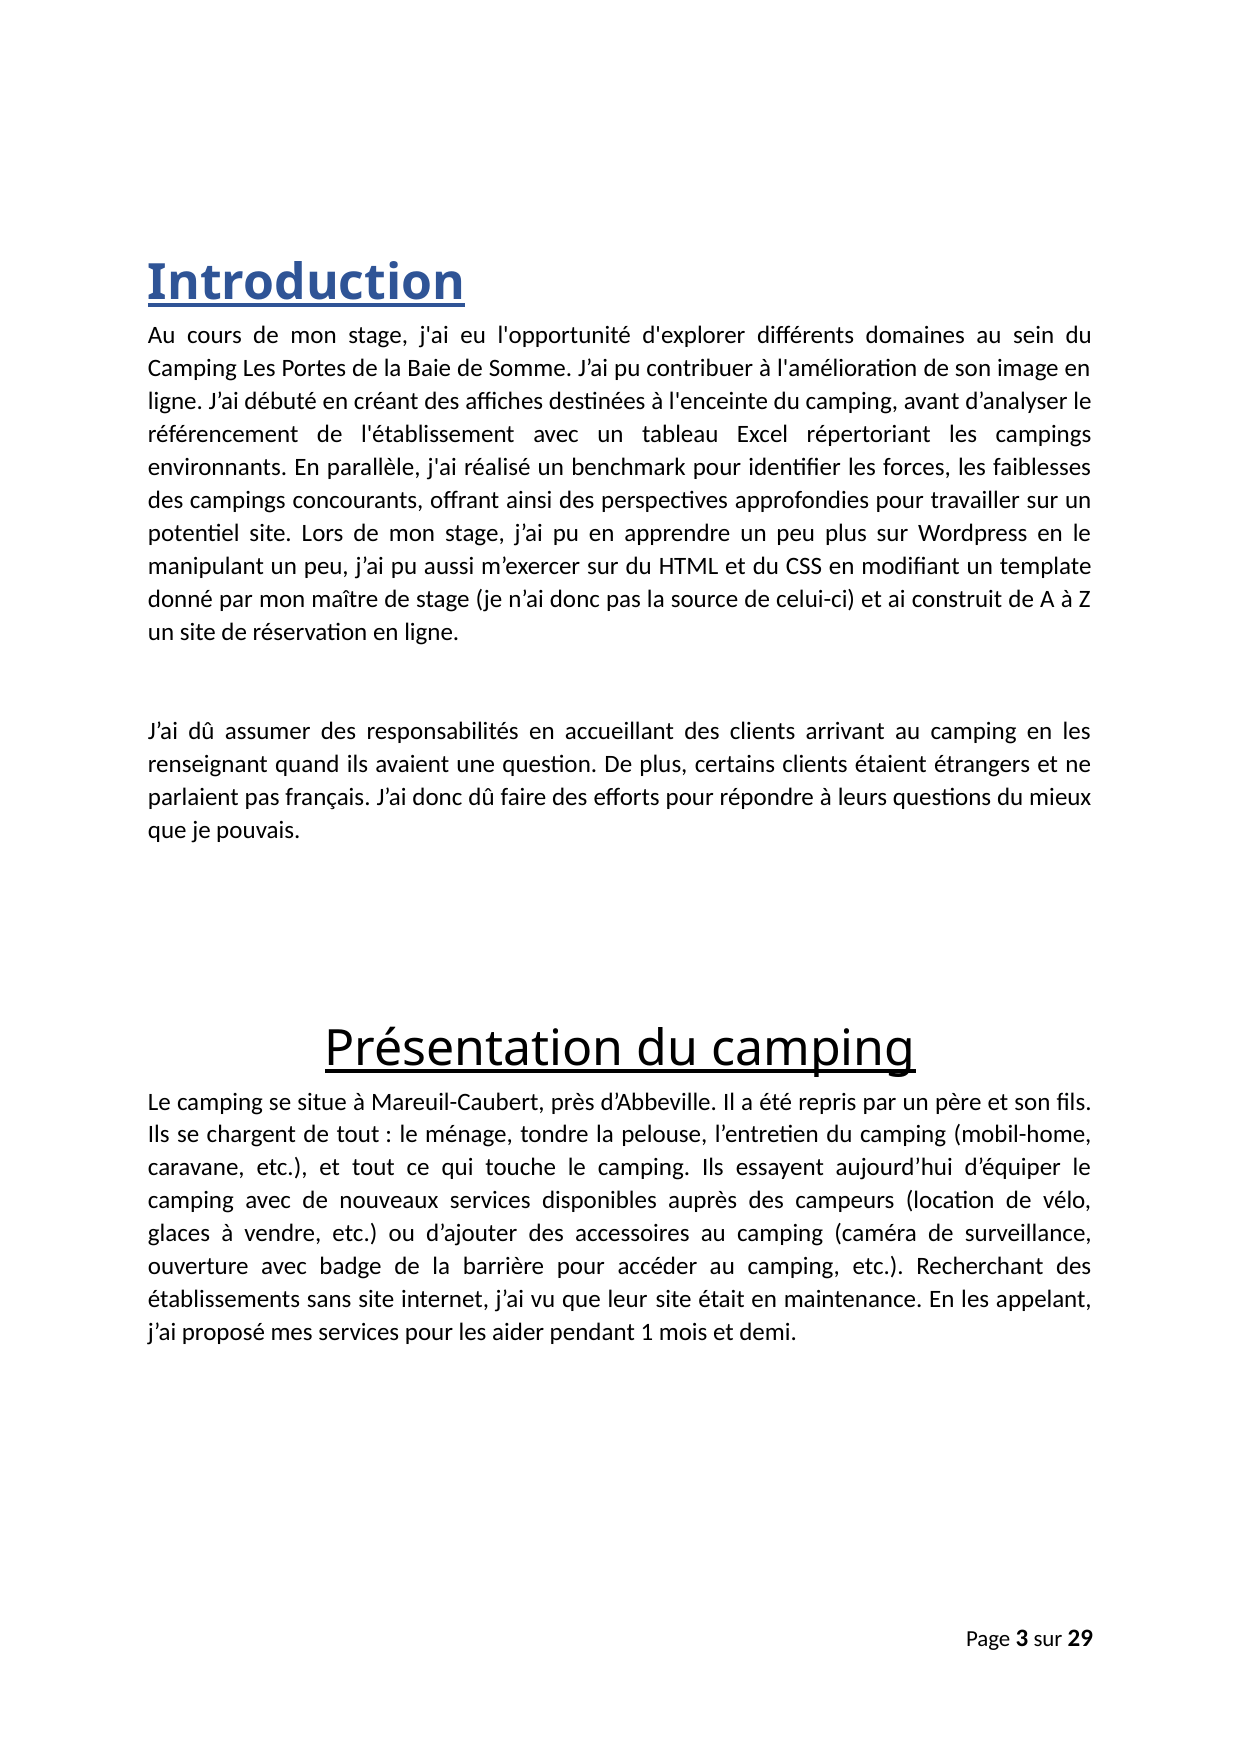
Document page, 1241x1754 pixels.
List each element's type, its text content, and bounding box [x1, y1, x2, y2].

subtitle Présentation du camping [148, 1012, 1093, 1080]
text J’ai dû assumer des responsabilités en accueillant des clients arrivant au camping en les renseignant quand ils avaient une question. De plus, certains clients étaient étrangers et ne parlaient pas français. J’ai donc dû faire des efforts pour répondre à leurs questions du mieux que je pouvais. [148, 715, 1093, 844]
text Le camping se situe à Mareuil-Caubert, près d’Abbeville. Il a été repris par un père et son fils. Ils se chargent de tout : le ménage, tondre la pelouse, l’entretien du camping (mobil-home, caravane, etc.), et tout ce qui touche le camping. Ils essayent aujourd’hui d’équiper le camping avec de nouveaux services disponibles auprès des campeurs (location de vélo, glaces à vendre, etc.) ou d’ajouter des accessoires au camping (caméra de surveillance, ouverture avec badge de la barrière pour accéder au camping, etc.). Recherchant des établissements sans site internet, j’ai vu que leur site était en maintenance. En les appelant, j’ai proposé mes services pour les aider pendant 1 mois et demi. [148, 1086, 1093, 1347]
text Au cours de mon stage, j'ai eu l'opportunité d'explorer différents domaines au sein du Camping Les Portes de la Baie de Somme. J’ai pu contribuer à l'amélioration de son image en ligne. J’ai débuté en créant des affiches destinées à l'enceinte du camping, avant d’analyser le référencement de l'établissement avec un tableau Excel répertoriant les campings environnants. En parallèle, j'ai réalisé un benchmark pour identifier les forces, les faiblesses des campings concourants, offrant ainsi des perspectives approfondies pour travailler sur un potentiel site. Lors de mon stage, j’ai pu en apprendre un peu plus sur Wordpress en le manipulant un peu, j’ai pu aussi m’exercer sur du HTML et du CSS en modifiant un template donné par mon maître de stage (je n’ai donc pas la source de celui-ci) et ai construit de A à Z un site de réservation en ligne. [148, 320, 1093, 646]
subtitle Introduction [148, 246, 1093, 314]
